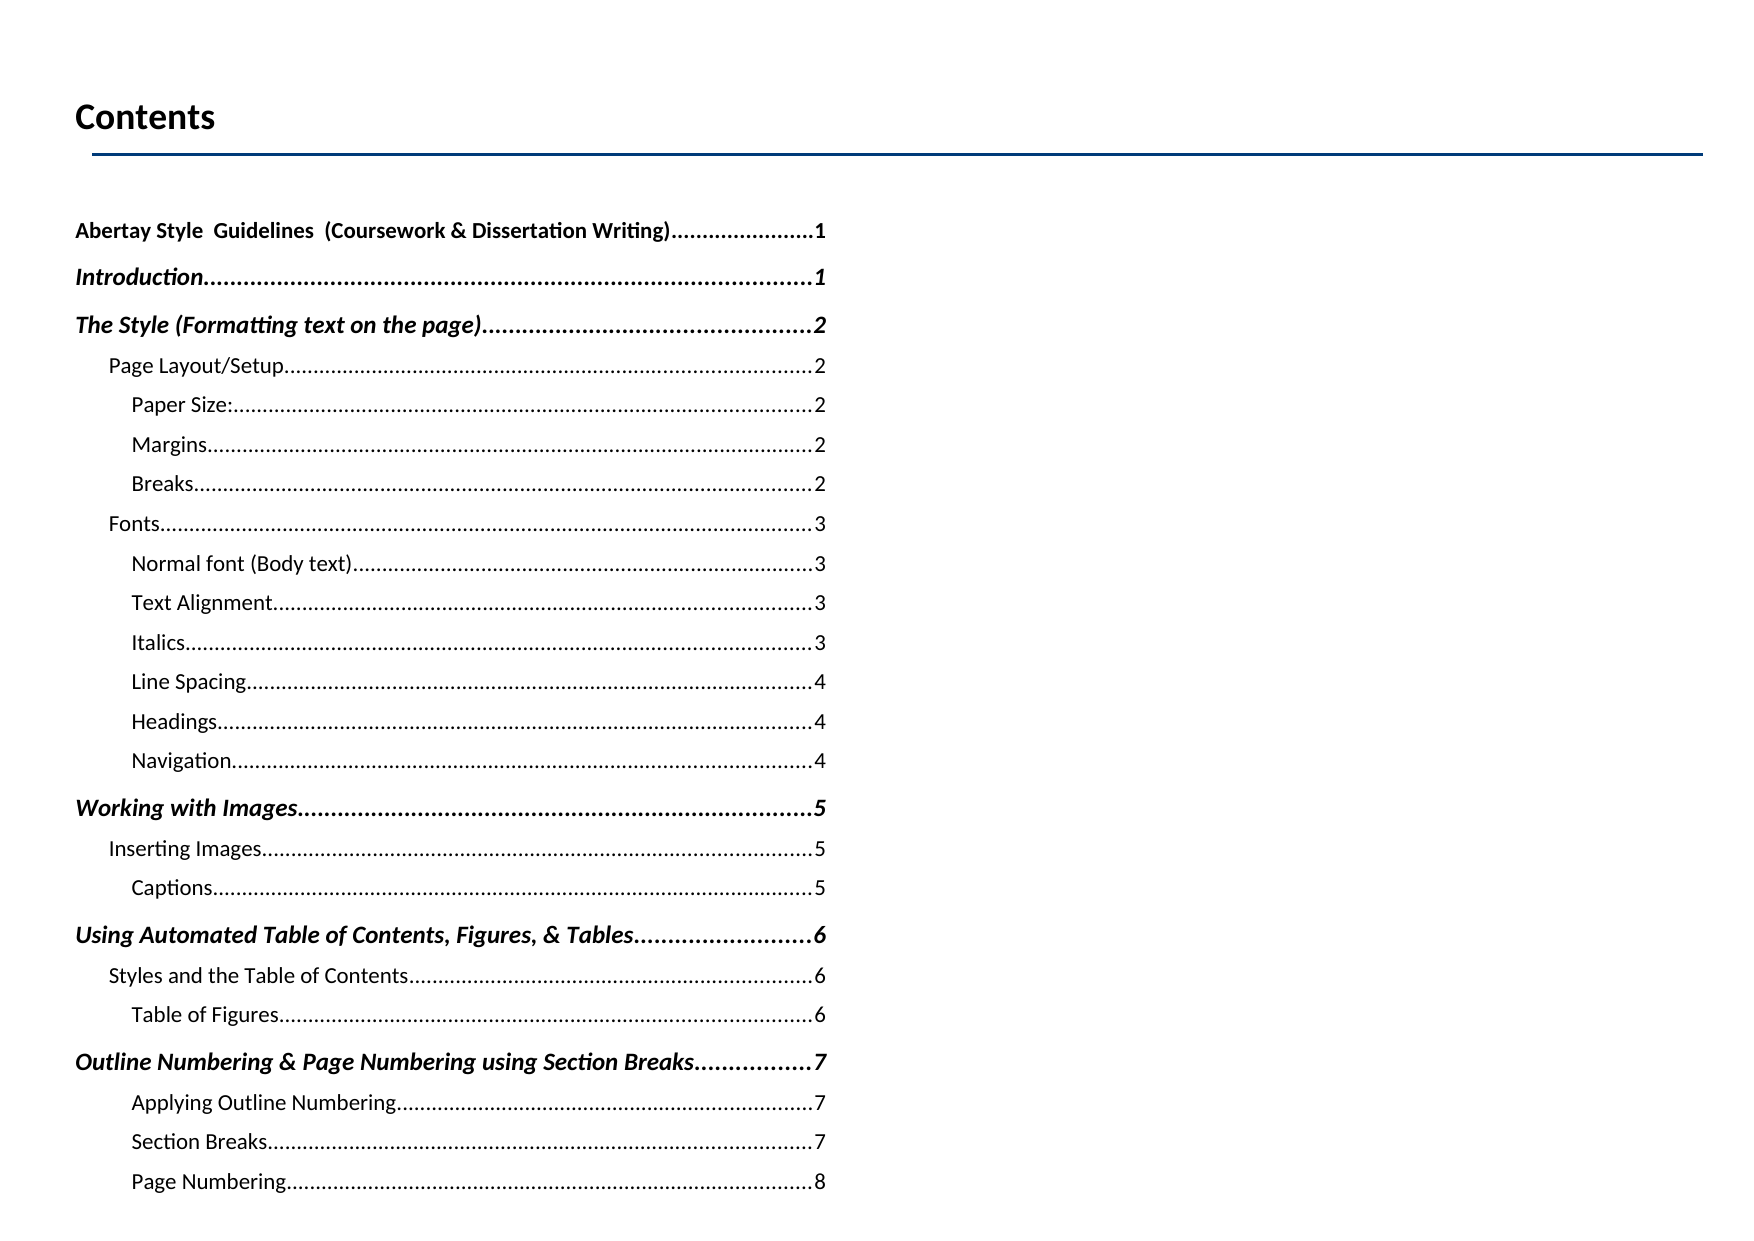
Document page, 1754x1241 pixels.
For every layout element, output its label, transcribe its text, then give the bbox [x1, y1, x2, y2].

text Abertay Style Guidelines (Coursework & Dissertation Writing) 1 [75, 216, 1691, 244]
text Page Numbering 8 [131, 1167, 1680, 1195]
text Applying Outline Numbering 7 [131, 1088, 1680, 1116]
text Inserting Images 5 [108, 834, 1691, 862]
text Contents [75, 93, 1691, 139]
text Using Automated Table of Contents, Figures, & Tables 6 [75, 919, 1691, 949]
text Normal font (Body text) 3 [131, 549, 1680, 577]
text Working with Images 5 [75, 792, 1691, 822]
text Headings 4 [131, 707, 1680, 735]
text Breaks 2 [131, 469, 1680, 498]
text Line Spacing 4 [131, 667, 1680, 696]
text Styles and the Table of Contents 6 [108, 961, 1691, 989]
text Navigation 4 [131, 747, 1680, 775]
text The Style (Formatting text on the page) 2 [75, 309, 1691, 339]
text Introduction 1 [75, 261, 1691, 292]
text Text Alignment 3 [131, 588, 1680, 616]
text Outline Numbering & Page Numbering using Section Breaks 7 [75, 1046, 1691, 1076]
text Table of Figures 6 [131, 1000, 1680, 1028]
text Section Breaks 7 [131, 1127, 1680, 1155]
text Italics 3 [131, 628, 1680, 656]
text Captions 5 [131, 873, 1680, 902]
text Margins 2 [131, 430, 1680, 458]
text Page Layout/Setup 2 [108, 351, 1691, 379]
text Paper Size: 2 [131, 390, 1680, 418]
text Fonts 3 [108, 509, 1691, 537]
